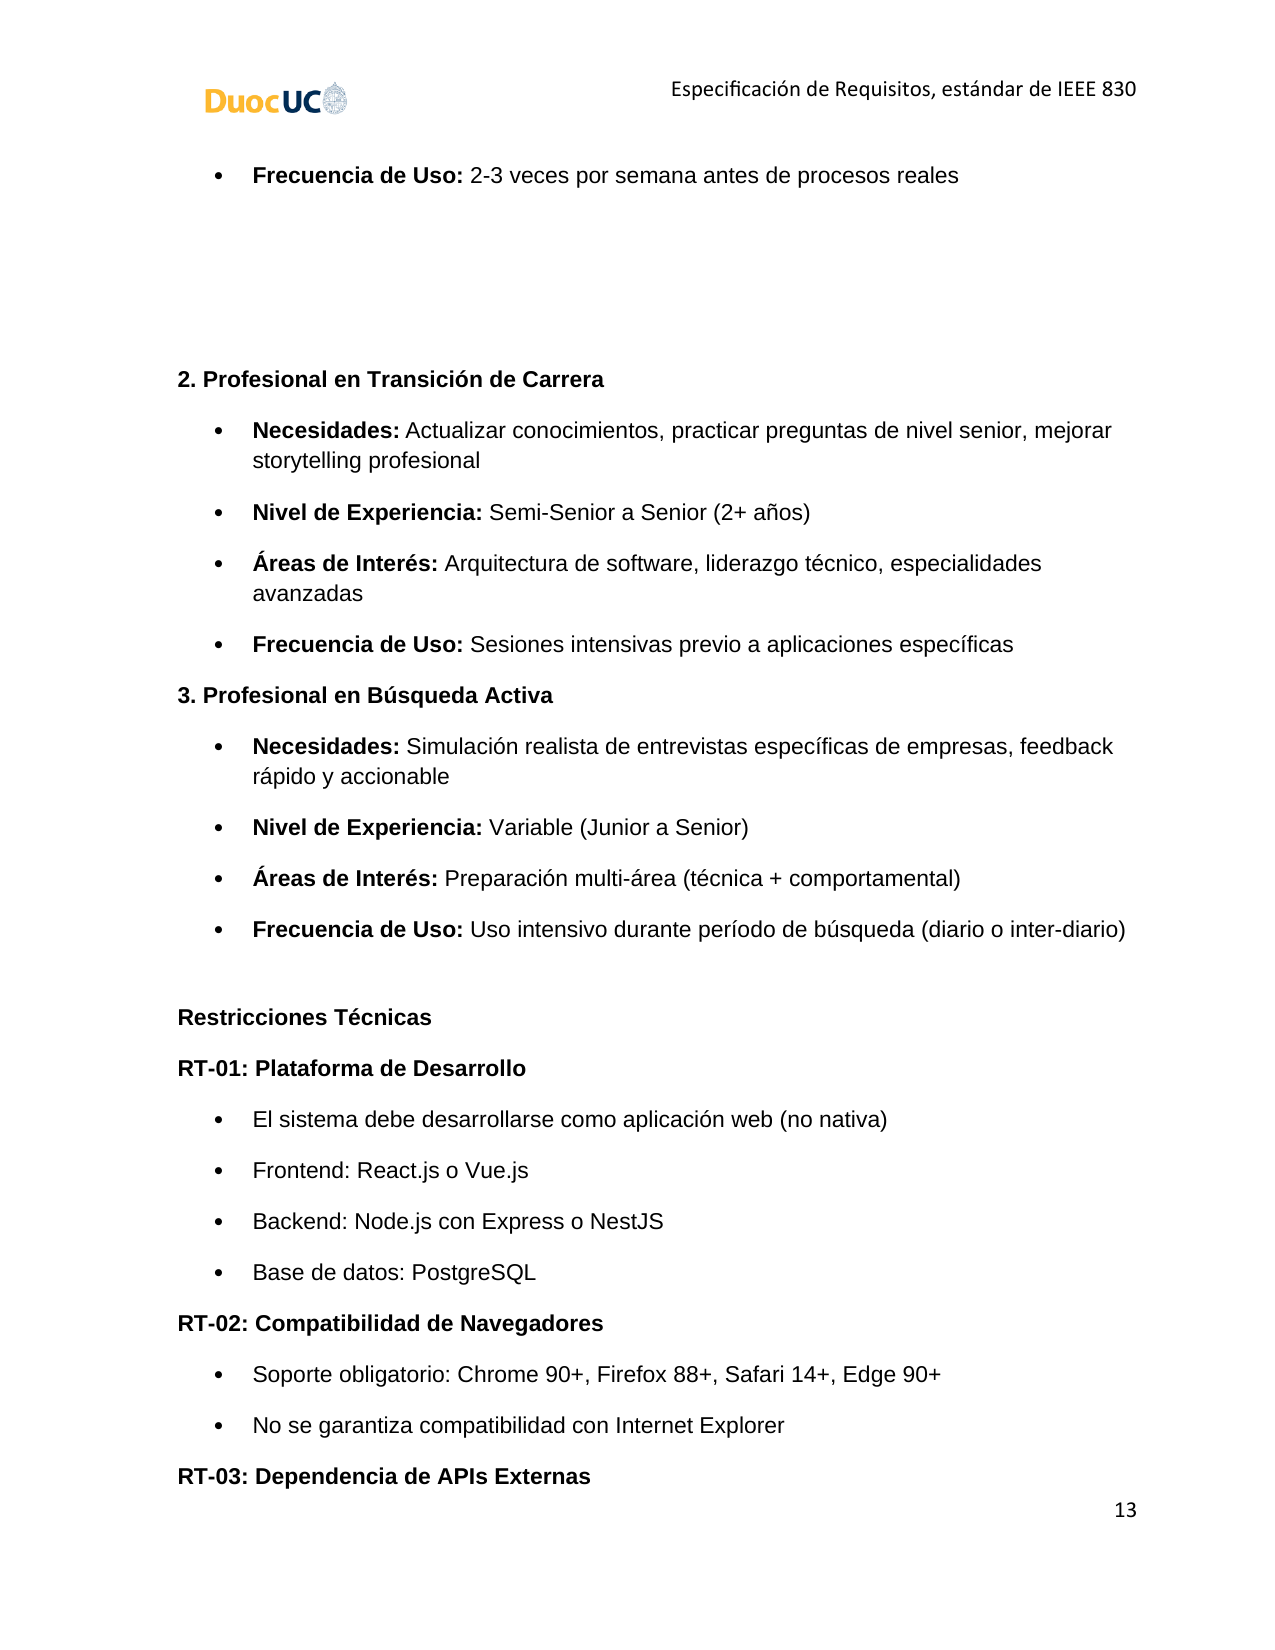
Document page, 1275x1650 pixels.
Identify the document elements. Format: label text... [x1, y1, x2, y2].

text RT-01: Plataforma de Desarrollo [177, 1055, 1137, 1081]
list Soporte obligatorio: Chrome 90+, Firefox 88+, Safari 14+, Edge 90+ [215, 1361, 1137, 1387]
text 2. Profesional en Transición de Carrera [177, 366, 1137, 392]
list Base de datos: PostgreSQL [215, 1259, 1137, 1285]
list El sistema debe desarrollarse como aplicación web (no nativa) [215, 1106, 1137, 1132]
list Necesidades: Actualizar conocimientos, practicar preguntas de nivel senior, mejorar storytelling profesional [215, 417, 1137, 474]
list No se garantiza compatibilidad con Internet Explorer [215, 1412, 1137, 1438]
list Frecuencia de Uso: 2-3 veces por semana antes de procesos reales [215, 162, 1137, 188]
list Áreas de Interés: Preparación multi-área (técnica + comportamental) [215, 865, 1137, 891]
list Nivel de Experiencia: Variable (Junior a Senior) [215, 814, 1137, 840]
list Frecuencia de Uso: Uso intensivo durante período de búsqueda (diario o inter-diario) [215, 916, 1137, 942]
list Nivel de Experiencia: Semi-Senior a Senior (2+ años) [215, 498, 1137, 525]
text RT-03: Dependencia de APIs Externas [177, 1463, 1137, 1489]
list Frecuencia de Uso: Sesiones intensivas previo a aplicaciones específicas [215, 631, 1137, 657]
text RT-02: Compatibilidad de Navegadores [177, 1310, 1137, 1336]
list Áreas de Interés: Arquitectura de software, liderazgo técnico, especialidades avanzadas [215, 549, 1137, 606]
list Backend: Node.js con Express o NestJS [215, 1208, 1137, 1234]
text 3. Profesional en Búsqueda Activa [177, 682, 1137, 708]
picture [198, 78, 352, 117]
list Necesidades: Simulación realista de entrevistas específicas de empresas, feedback rápido y accionable [215, 733, 1137, 789]
list Frontend: React.js o Vue.js [215, 1157, 1137, 1183]
text Restricciones Técnicas [177, 1004, 1137, 1030]
